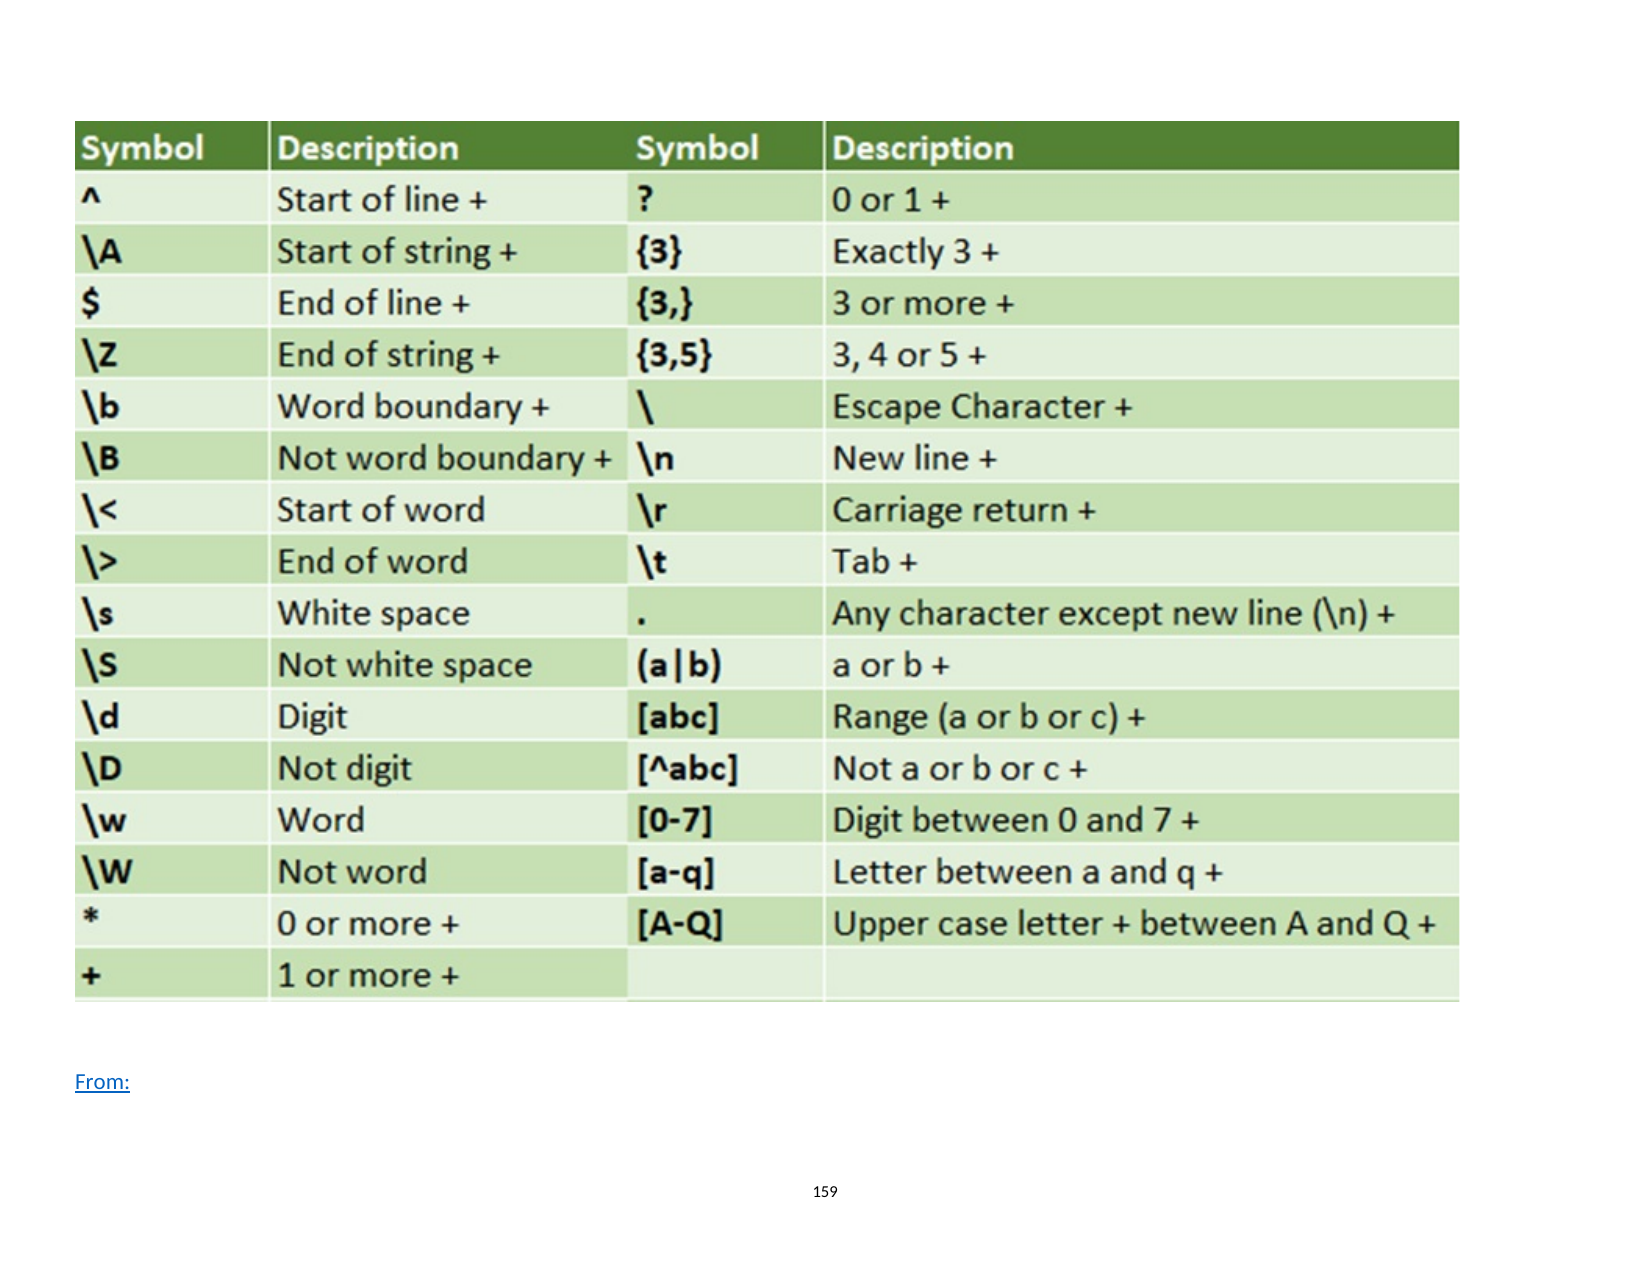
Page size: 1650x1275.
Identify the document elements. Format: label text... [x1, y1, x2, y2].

text From: [75, 1067, 1575, 1095]
picture [75, 121, 1460, 1002]
